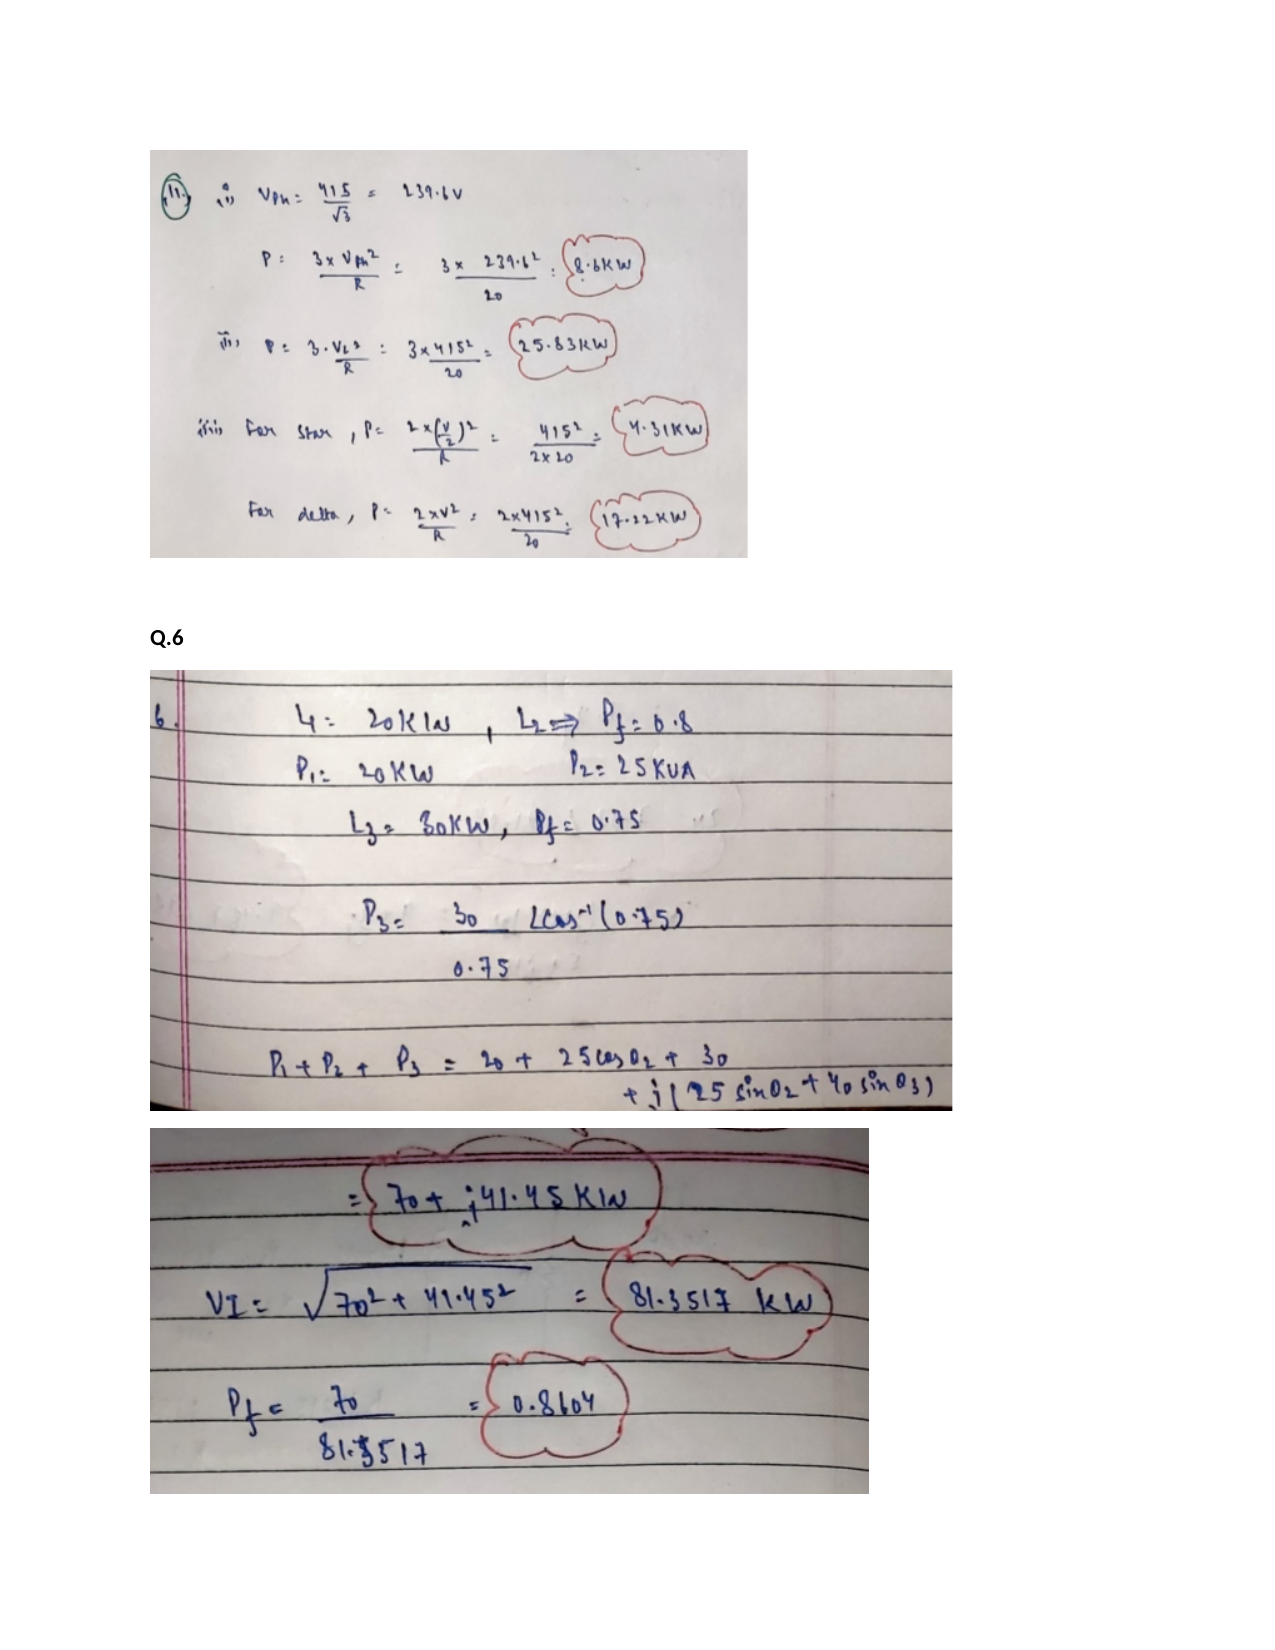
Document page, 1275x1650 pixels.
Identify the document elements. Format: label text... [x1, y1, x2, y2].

picture [150, 670, 953, 1111]
picture [150, 150, 748, 558]
picture [150, 1128, 869, 1494]
text Q.6 [150, 623, 1125, 651]
